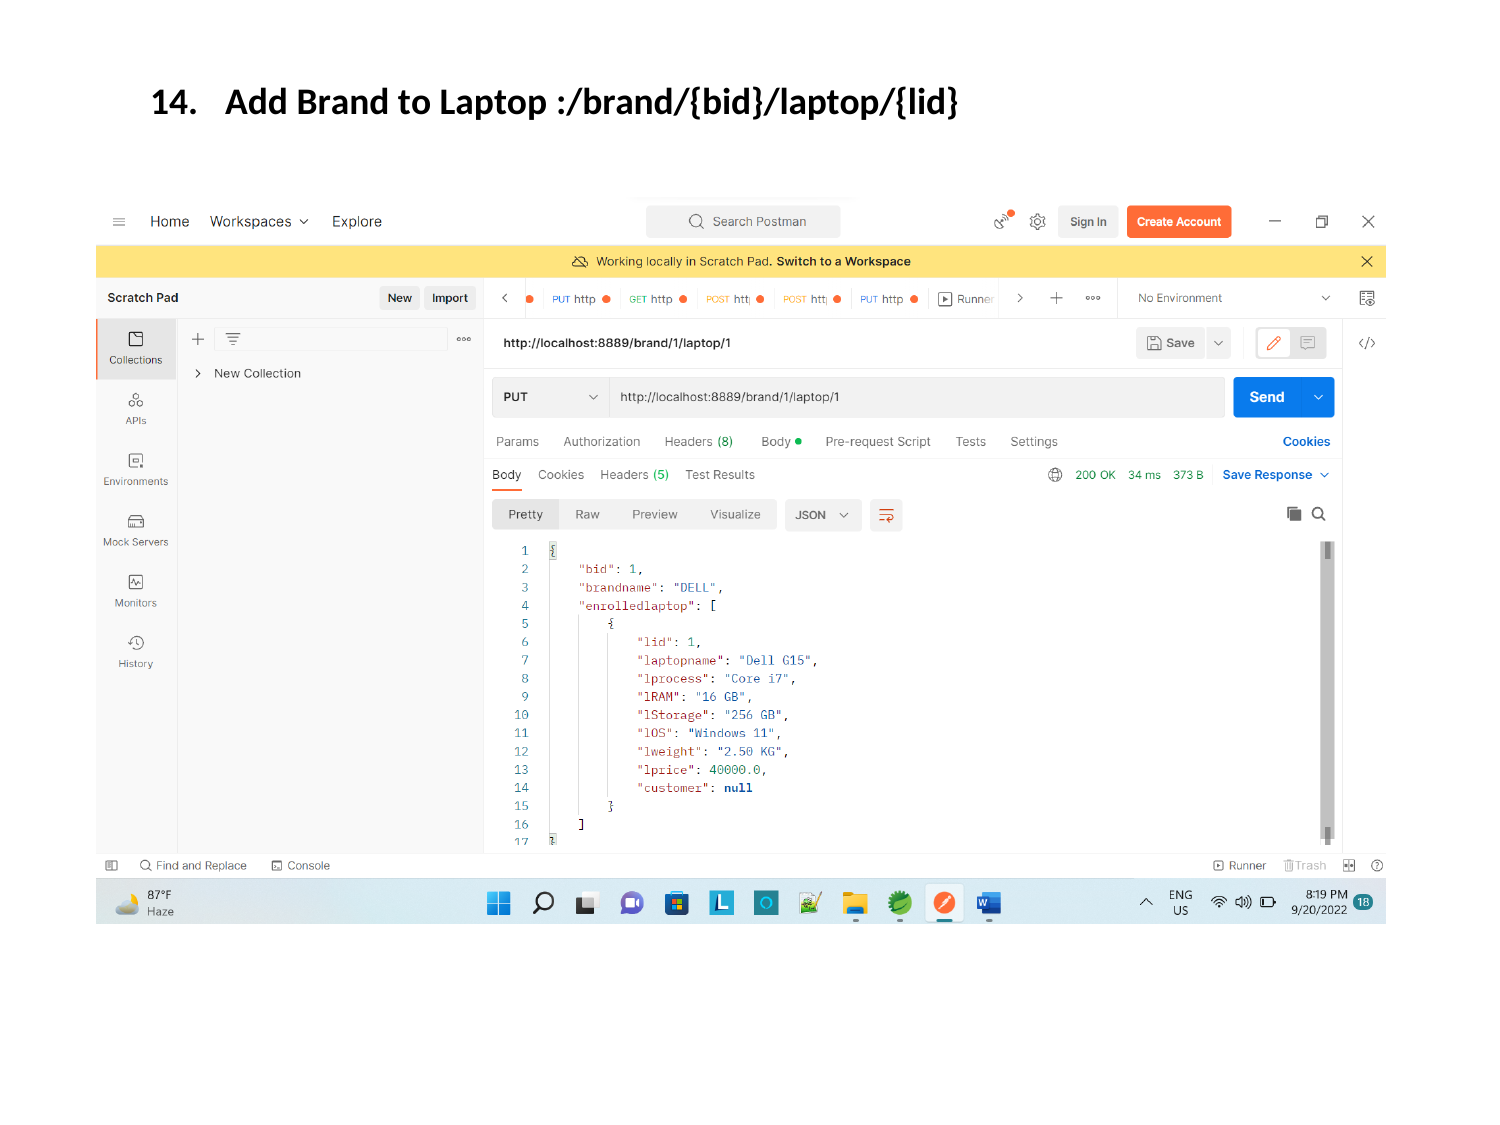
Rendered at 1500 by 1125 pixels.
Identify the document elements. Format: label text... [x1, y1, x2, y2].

picture [95, 197, 1386, 922]
list Add Brand to Laptop :/brand/{bid}/laptop/{lid} [150, 78, 1485, 124]
